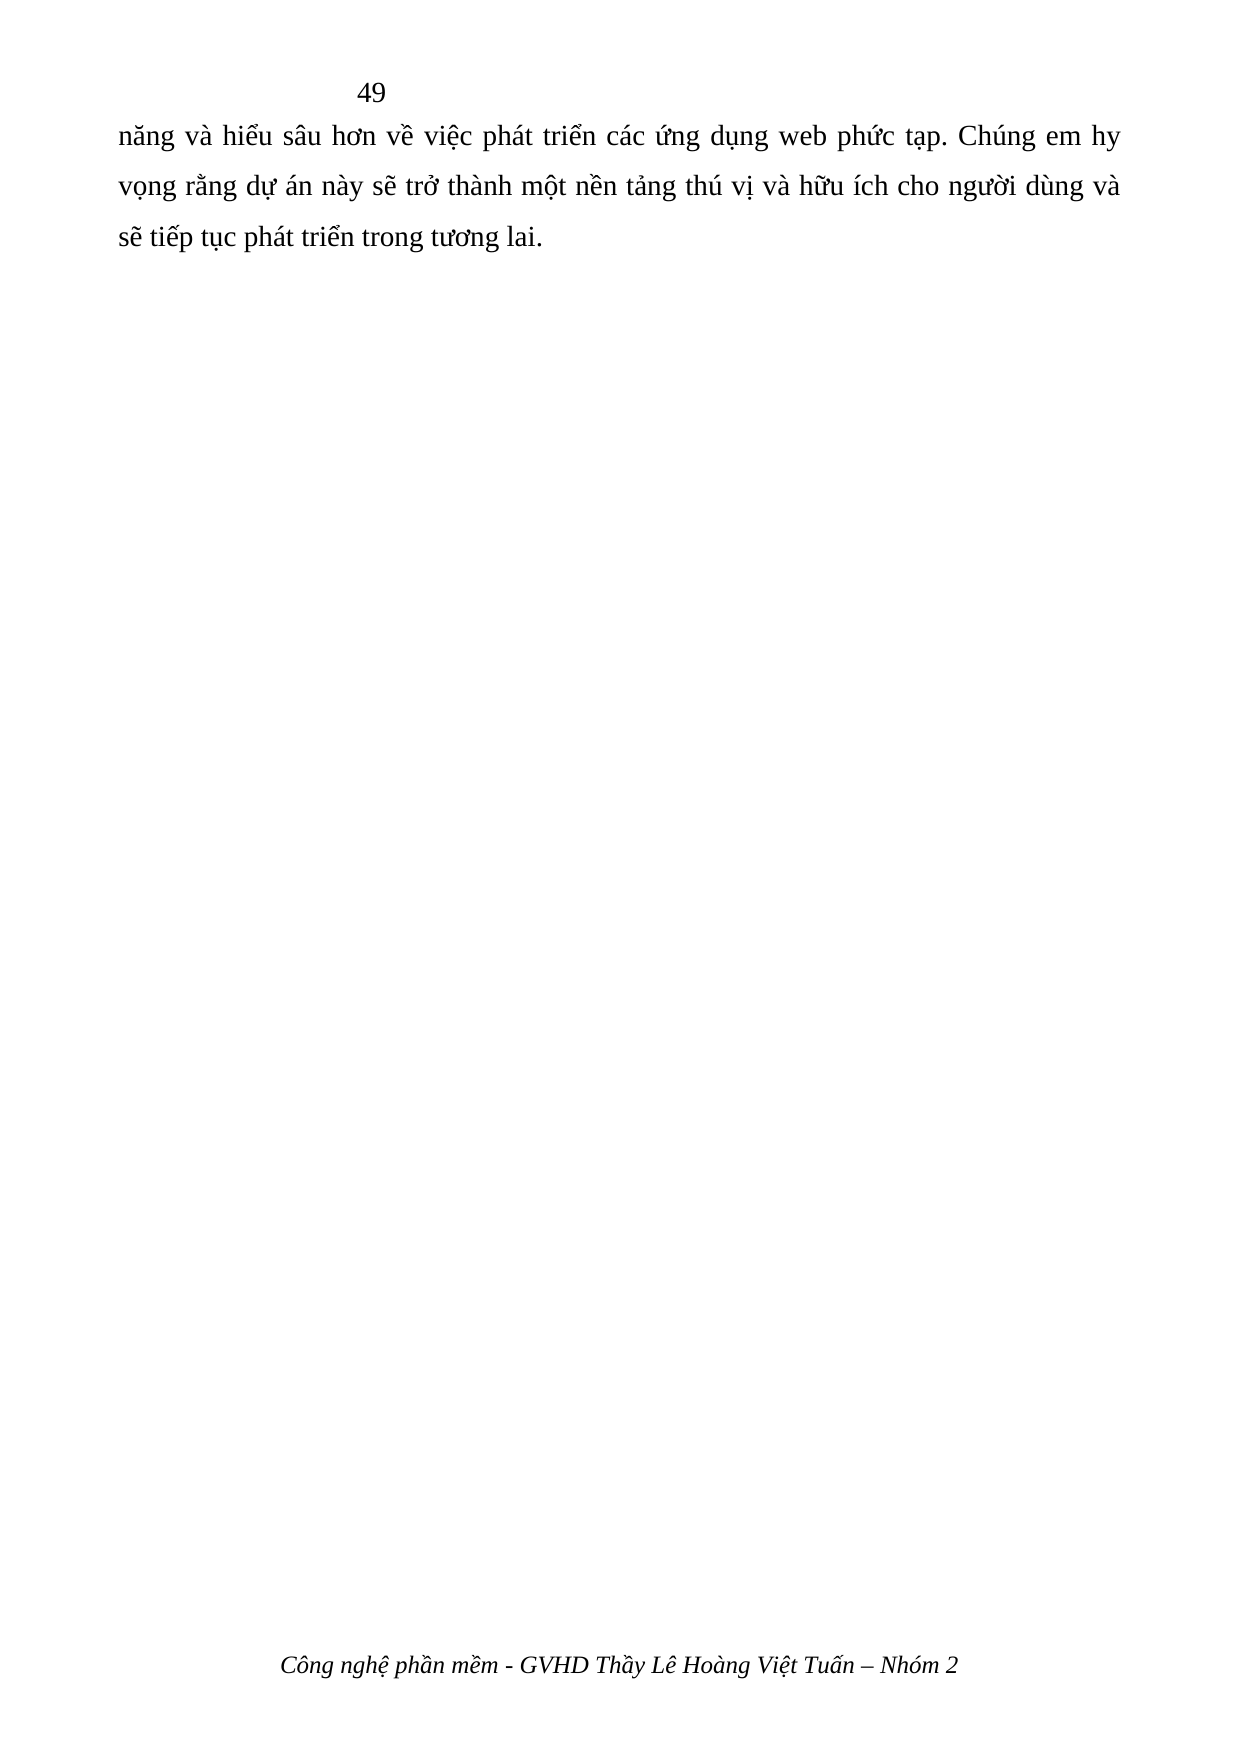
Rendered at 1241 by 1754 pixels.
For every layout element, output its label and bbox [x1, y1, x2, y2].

text [118, 118, 1122, 252]
